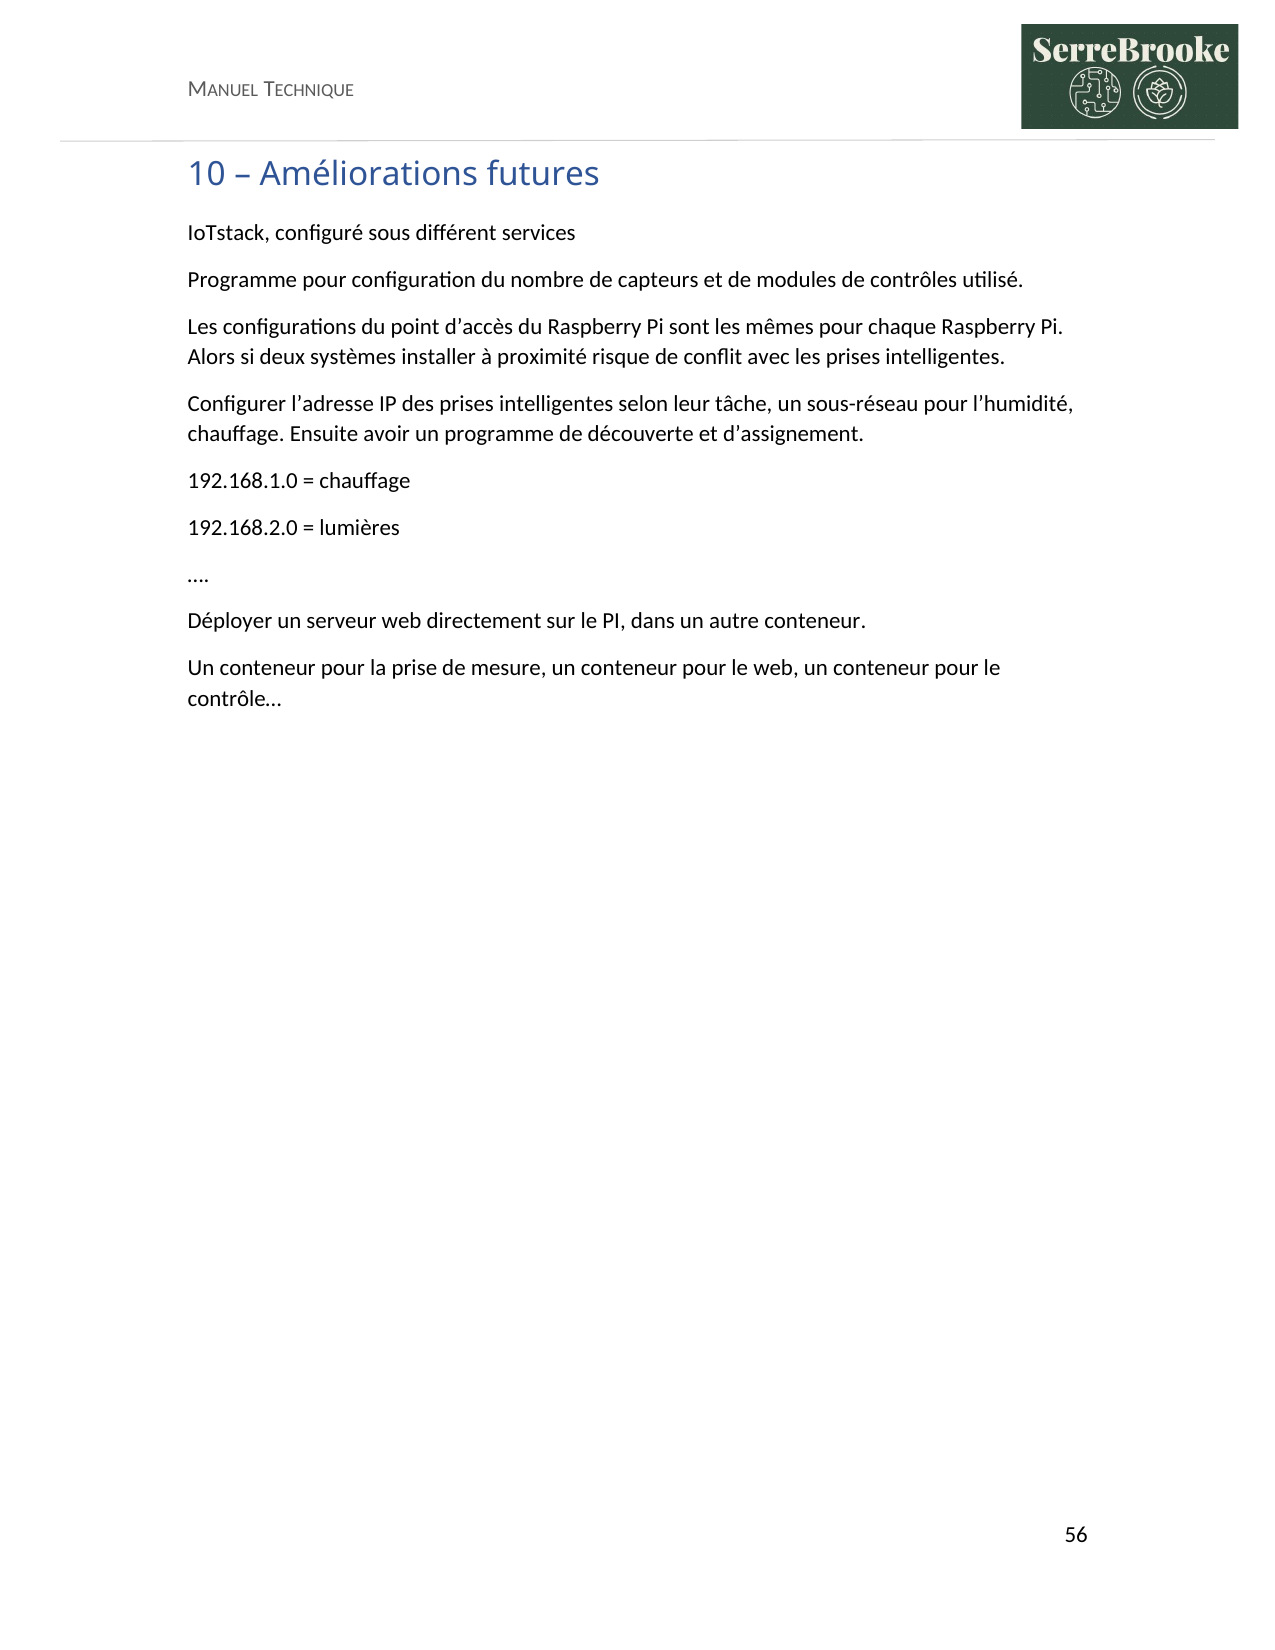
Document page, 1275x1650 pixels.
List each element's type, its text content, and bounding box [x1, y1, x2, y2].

text Un conteneur pour la prise de mesure, un conteneur pour le web, un conteneur pour le contrôle… [187, 653, 1087, 712]
text 192.168.2.0 = lumières [187, 513, 1087, 541]
text IoTstack, configuré sous différent services [187, 218, 1087, 246]
text Les configurations du point d’accès du Raspberry Pi sont les mêmes pour chaque Raspberry Pi. Alors si deux systèmes installer à proximité risque de conflit avec les prises intelligentes. [187, 312, 1087, 370]
subtitle 10 – Améliorations futures [187, 150, 1087, 195]
text Déployer un serveur web directement sur le PI, dans un autre conteneur. [187, 607, 1087, 635]
text Programme pour configuration du nombre de capteurs et de modules de contrôles utilisé. [187, 265, 1087, 293]
text 192.168.1.0 = chauffage [187, 466, 1087, 494]
text Configurer l’adresse IP des prises intelligentes selon leur tâche, un sous-réseau pour l’humidité, chauffage. Ensuite avoir un programme de découverte et d’assignement. [187, 389, 1087, 447]
text …. [187, 560, 1087, 588]
picture [1021, 24, 1239, 129]
